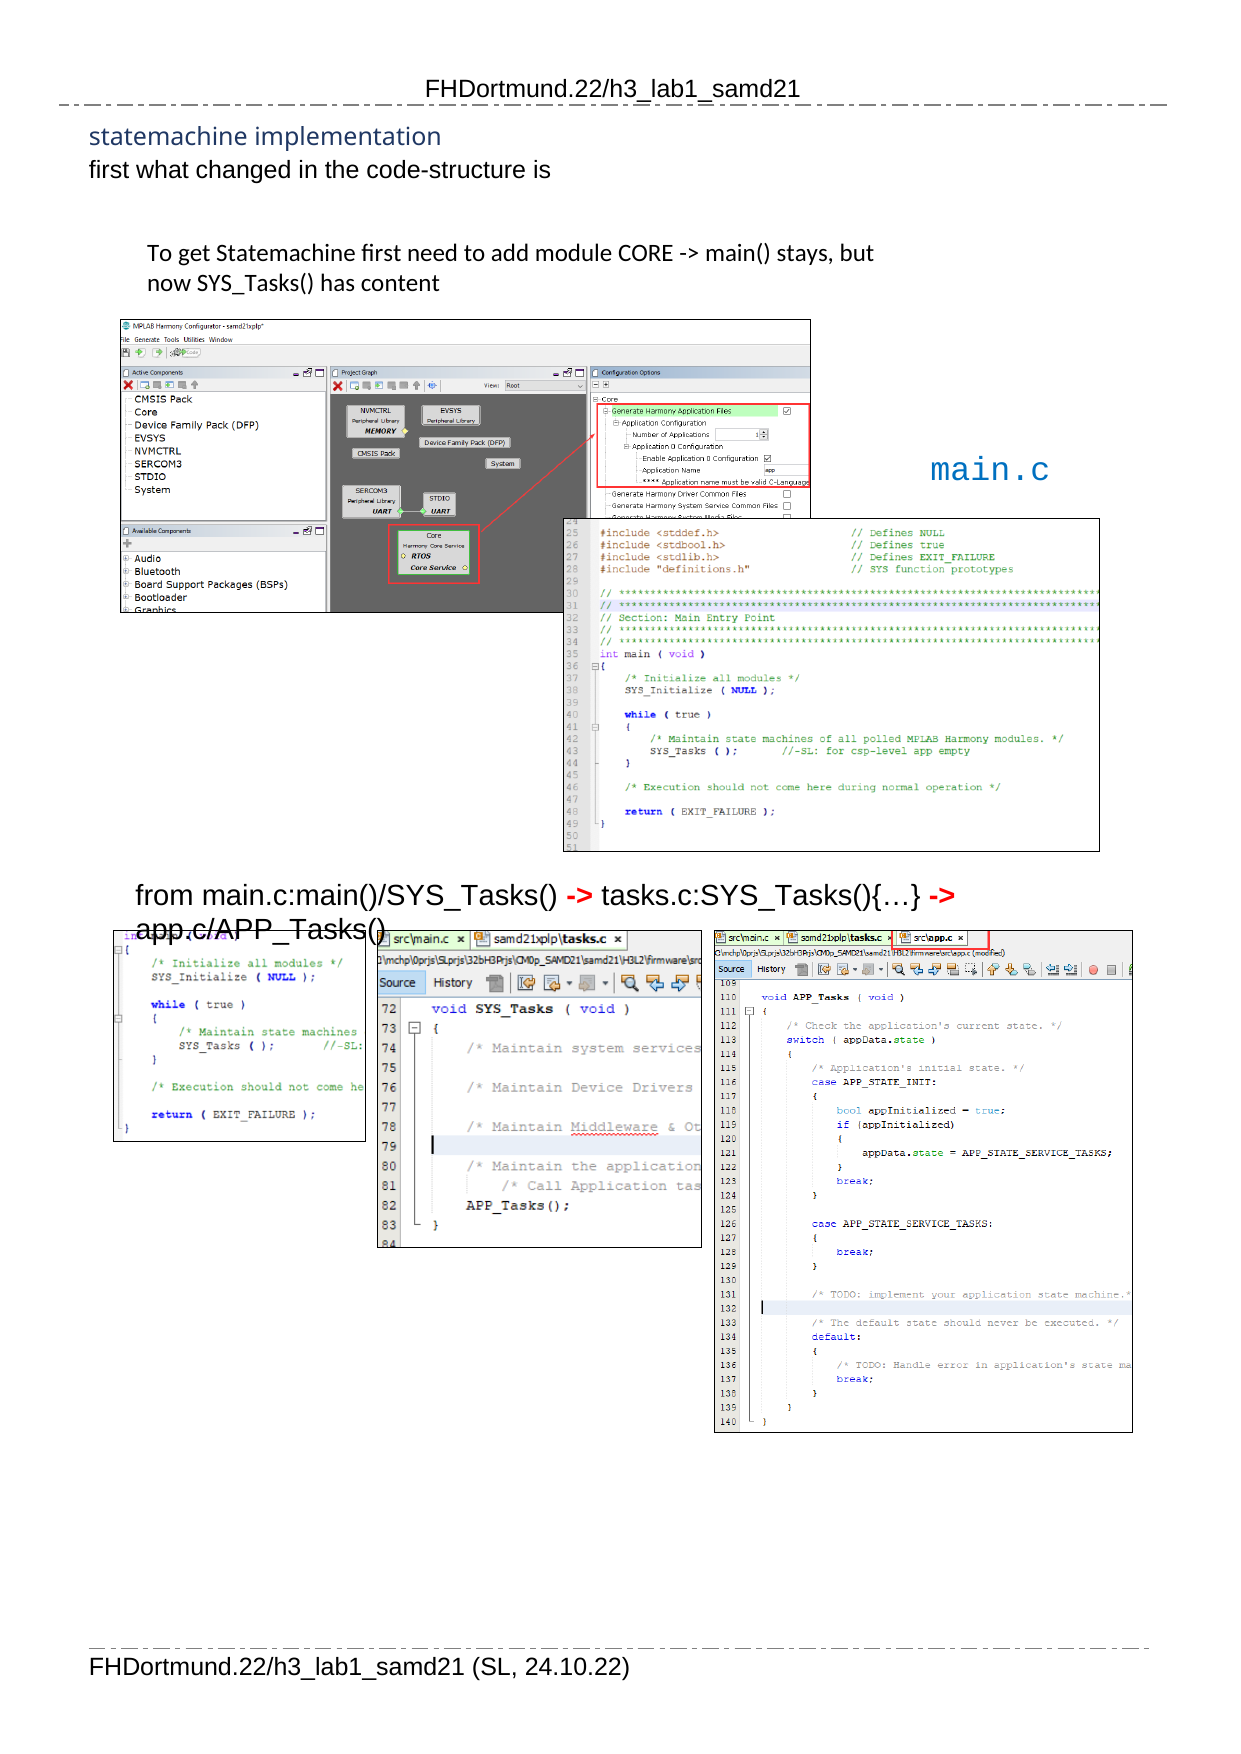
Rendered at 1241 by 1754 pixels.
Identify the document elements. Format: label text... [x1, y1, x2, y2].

picture [156, 931, 163, 937]
subtitle statemachine implementation [89, 118, 1152, 152]
picture [114, 931, 365, 1141]
picture [715, 931, 1132, 1432]
picture [378, 931, 701, 1247]
picture [139, 931, 146, 937]
picture [311, 931, 318, 937]
picture [172, 931, 179, 937]
picture [564, 519, 1099, 851]
text first what changed in the code-structure is [89, 155, 1152, 184]
picture [121, 320, 810, 612]
